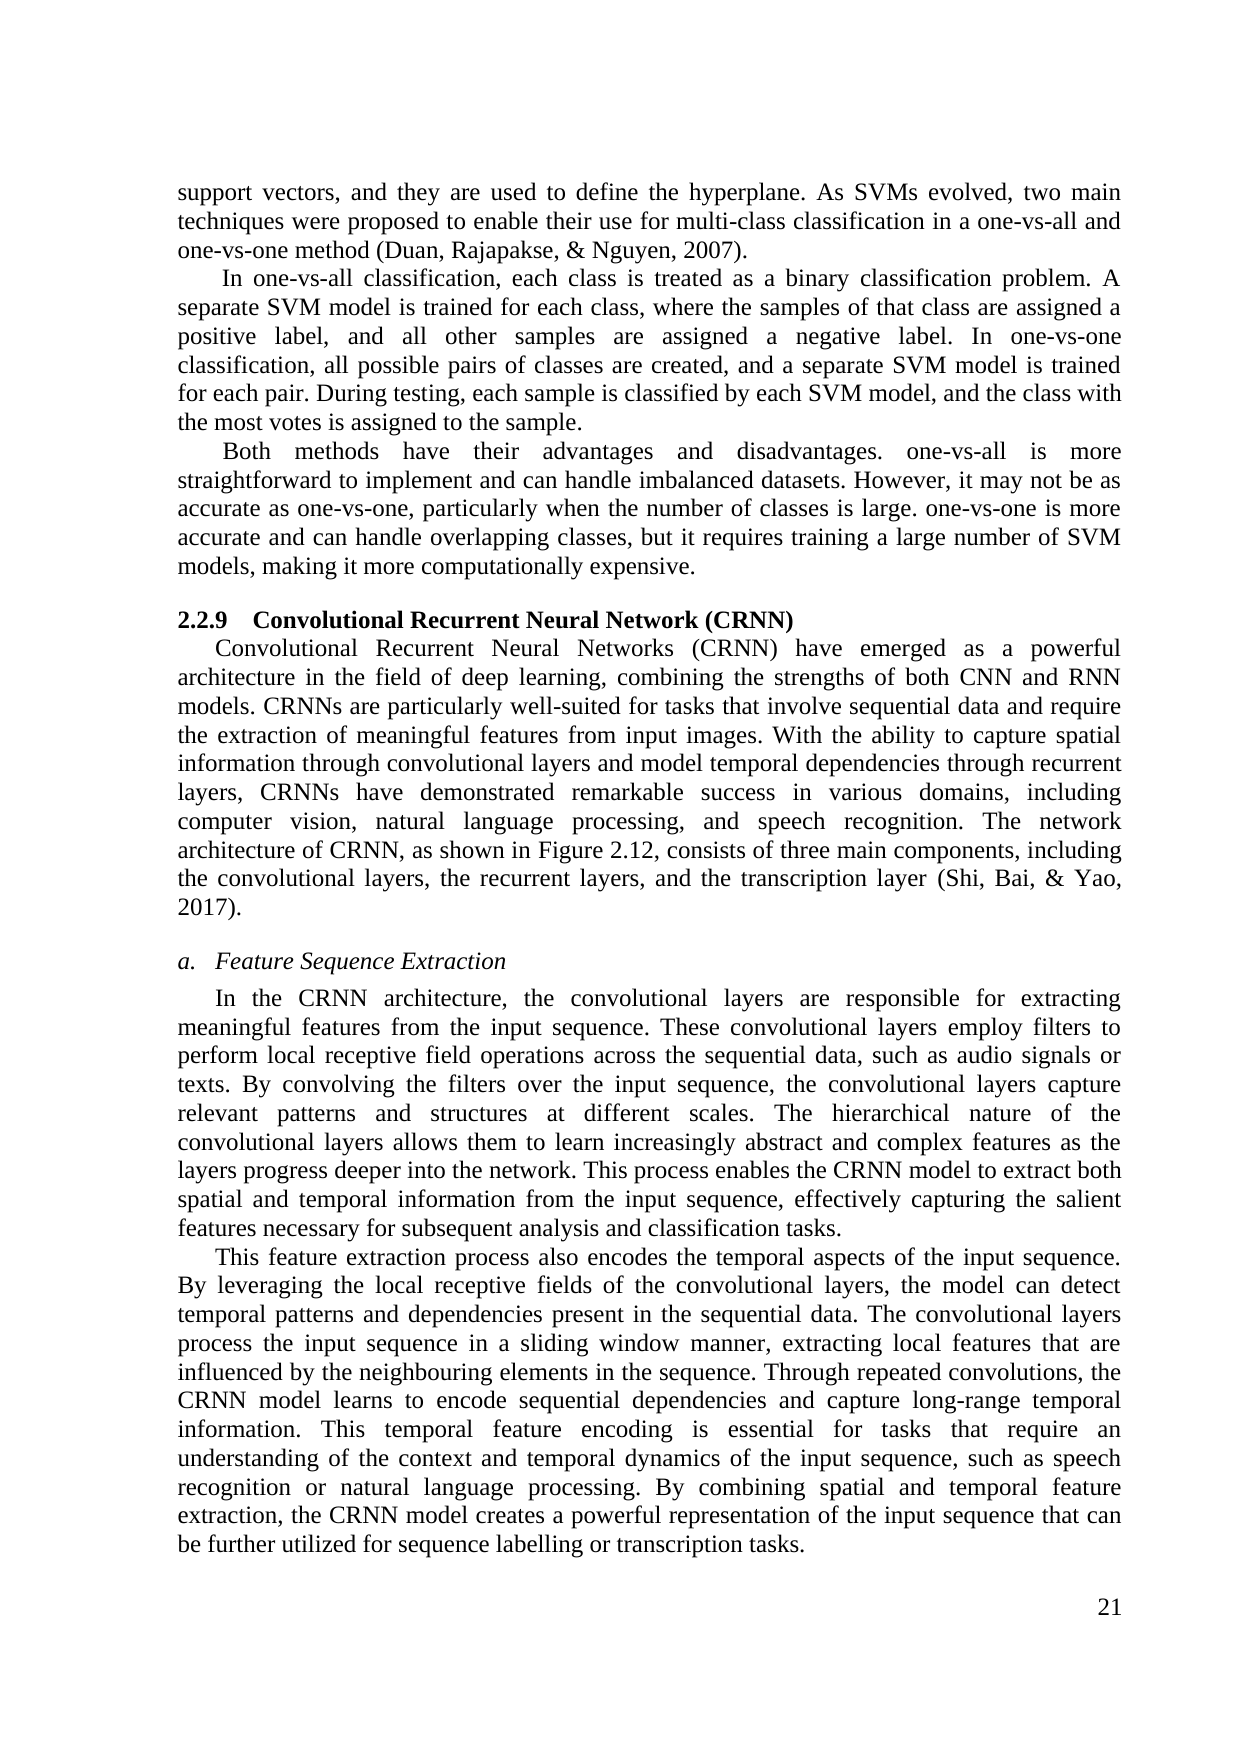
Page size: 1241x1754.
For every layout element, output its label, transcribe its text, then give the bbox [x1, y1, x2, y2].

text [177, 177, 1122, 263]
list Feature Sequence Extraction [177, 946, 1122, 975]
text In the CRNN architecture, the convolutional layers are responsible for extracting meaningful features from the input sequence. These convolutional layers employ filters to perform local receptive field operations across the sequential data, such as audio signals or texts. By convolving the filters over the input sequence, the convolutional layers capture relevant patterns and structures at different scales. The hierarchical nature of the convolutional layers allows them to learn increasingly abstract and complex features as the layers progress deeper into the network. This process enables the CRNN model to extract both spatial and temporal information from the input sequence, effectively capturing the salient features necessary for subsequent analysis and classification tasks. [177, 983, 1122, 1242]
text In one-vs-all classification, each class is treated as a binary classification problem. A separate SVM model is trained for each class, where the samples of that class are assigned a positive label, and all other samples are assigned a negative label. In one-vs-one classification, all possible pairs of classes are created, and a separate SVM model is trained for each pair. During testing, each sample is classified by each SVM model, and the class with the most votes is assigned to the sample. [177, 263, 1122, 436]
subtitle Convolutional Recurrent Neural Network (CRNN) [177, 605, 1122, 633]
text Both methods have their advantages and disadvantages. one-vs-all is more straightforward to implement and can handle imbalanced datasets. However, it may not be as accurate as one-vs-one, particularly when the number of classes is large. one-vs-one is more accurate and can handle overlapping classes, but it requires training a large number of SVM models, making it more computationally expensive. [177, 436, 1122, 580]
text This feature extraction process also encodes the temporal aspects of the input sequence. By leveraging the local receptive fields of the convolutional layers, the model can detect temporal patterns and dependencies present in the sequential data. The convolutional layers process the input sequence in a sliding window manner, extracting local features that are influenced by the neighbouring elements in the sequence. Through repeated convolutions, the CRNN model learns to encode sequential dependencies and capture long-range temporal information. This temporal feature encoding is essential for tasks that require an understanding of the context and temporal dynamics of the input sequence, such as speech recognition or natural language processing. By combining spatial and temporal feature extraction, the CRNN model creates a powerful representation of the input sequence that can be further utilized for sequence labelling or transcription tasks. [177, 1242, 1122, 1558]
text Convolutional Recurrent Neural Networks (CRNN) have emerged as a powerful architecture in the field of deep learning, combining the strengths of both CNN and RNN models. CRNNs are particularly well-suited for tasks that involve sequential data and require the extraction of meaningful features from input images. With the ability to capture spatial information through convolutional layers and model temporal dependencies through recurrent layers, CRNNs have demonstrated remarkable success in various domains, including computer vision, natural language processing, and speech recognition. The network architecture of CRNN, as shown in Figure 2.12, consists of three main components, including the convolutional layers, the recurrent layers, and the transcription layer . [177, 633, 1122, 921]
